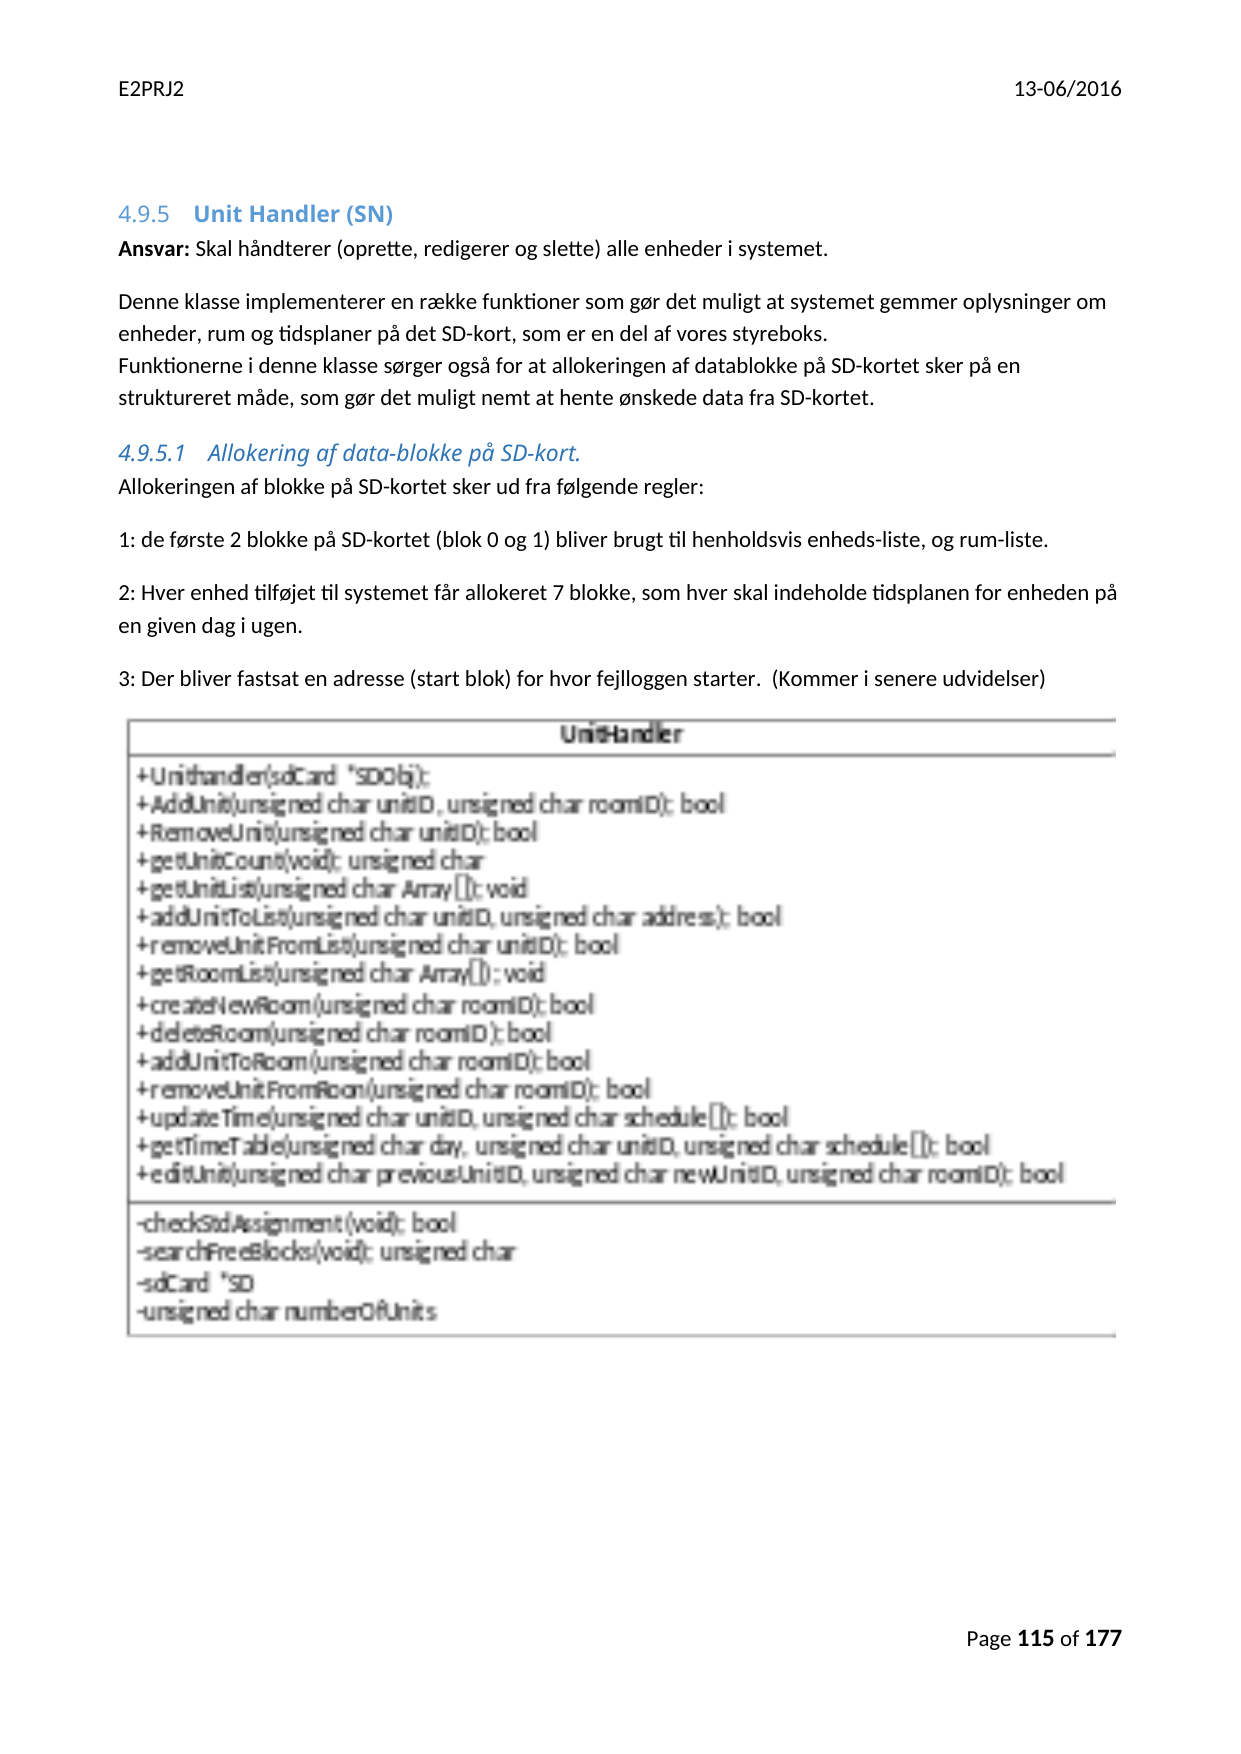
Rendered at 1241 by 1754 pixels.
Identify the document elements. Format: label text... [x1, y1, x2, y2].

subtitle Allokering af data-blokke på SD-kort. [118, 437, 1122, 468]
subtitle Unit Handler (SN) [118, 198, 1122, 229]
text Ansvar: Skal håndterer (oprette, redigerer og slette) alle enheder i systemet. [118, 234, 1122, 262]
text 1: de første 2 blokke på SD-kortet (blok 0 og 1) bliver brugt til henholdsvis enheds-liste, og rum-liste. [118, 526, 1122, 553]
text 3: Der bliver fastsat en adresse (start blok) for hvor fejlloggen starter. (Kommer i senere udvidelser) [118, 664, 1122, 692]
text 2: Hver enhed tilføjet til systemet får allokeret 7 blokke, som hver skal indeholde tidsplanen for enheden på en given dag i ugen. [118, 578, 1122, 639]
text Allokeringen af blokke på SD-kortet sker ud fra følgende regler: [118, 472, 1122, 501]
text Denne klasse implementerer en række funktioner som gør det muligt at systemet gemmer oplysninger om enheder, rum og tidsplaner på det SD-kort, som er en del af vores styreboks. Funktionerne i denne klasse sørger også for at allokeringen af datablokke på SD-kortet sker på en struktureret måde, som gør det muligt nemt at hente ønskede data fra SD-kortet. [118, 287, 1122, 412]
